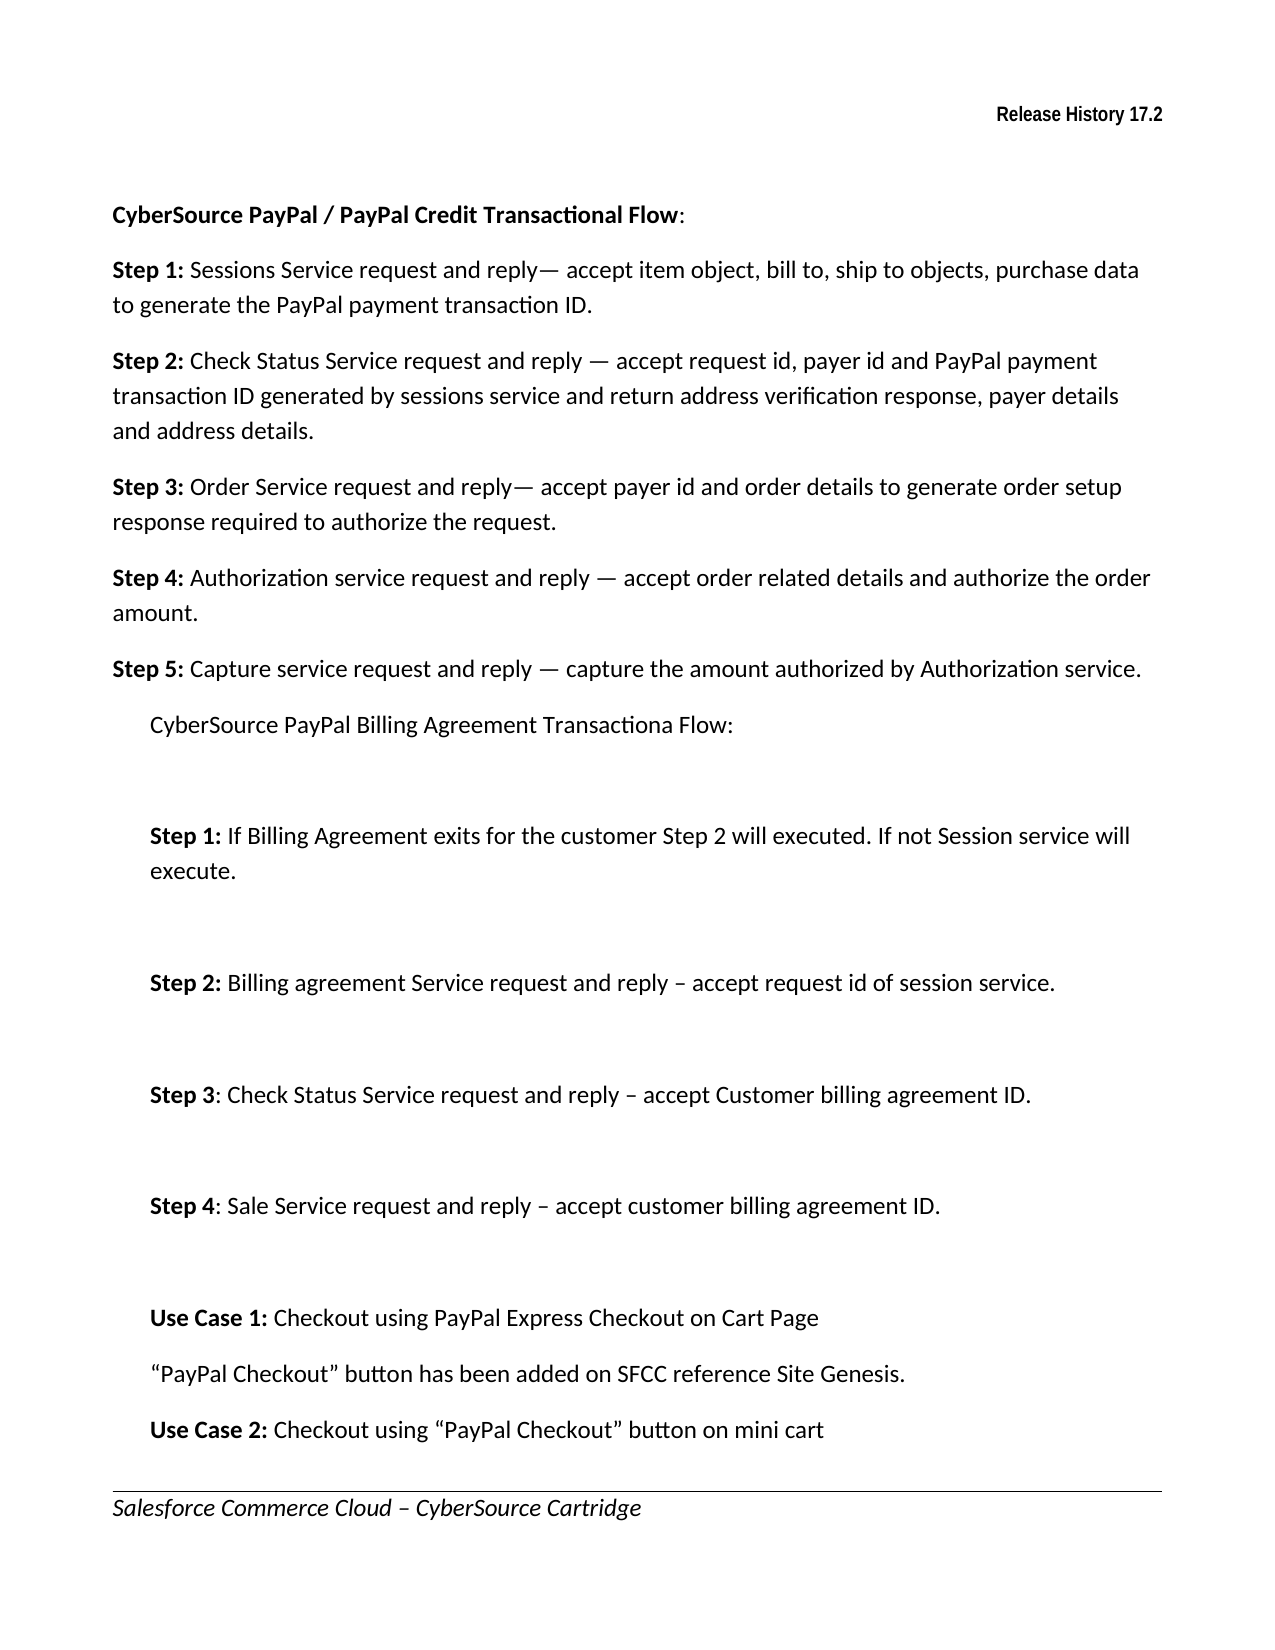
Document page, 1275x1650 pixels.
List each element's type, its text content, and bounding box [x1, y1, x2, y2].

text CyberSource PayPal Billing Agreement Transactiona Flow: [150, 709, 1162, 739]
text CyberSource PayPal / PayPal Credit Transactional Flow: [112, 199, 1162, 229]
text “PayPal Checkout” button has been added on SFCC reference Site Genesis. [150, 1358, 1162, 1388]
text Step 2: Check Status Service request and reply — accept request id, payer id and PayPal payment transaction ID generated by sessions service and return address verification response, payer details and address details. [112, 345, 1162, 446]
text Step 4: Authorization service request and reply — accept order related details and authorize the order amount. [112, 562, 1162, 628]
text Step 1: If Billing Agreement exits for the customer Step 2 will executed. If not Session service will execute. [150, 820, 1162, 886]
text Step 1: Sessions Service request and reply— accept item object, bill to, ship to objects, purchase data to generate the PayPal payment transaction ID. [112, 254, 1162, 320]
text Step 4: Sale Service request and reply – accept customer billing agreement ID. [150, 1190, 1162, 1221]
text Step 2: Billing agreement Service request and reply – accept request id of session service. [150, 967, 1162, 998]
text Use Case 1: Checkout using PayPal Express Checkout on Cart Page [150, 1302, 1162, 1333]
text Step 3: Check Status Service request and reply – accept Customer billing agreement ID. [150, 1079, 1162, 1109]
text Step 5: Capture service request and reply — capture the amount authorized by Authorization service. [112, 653, 1162, 683]
text Step 3: Order Service request and reply— accept payer id and order details to generate order setup response required to authorize the request. [112, 471, 1162, 537]
text Use Case 2: Checkout using “PayPal Checkout” button on mini cart [150, 1414, 1162, 1444]
